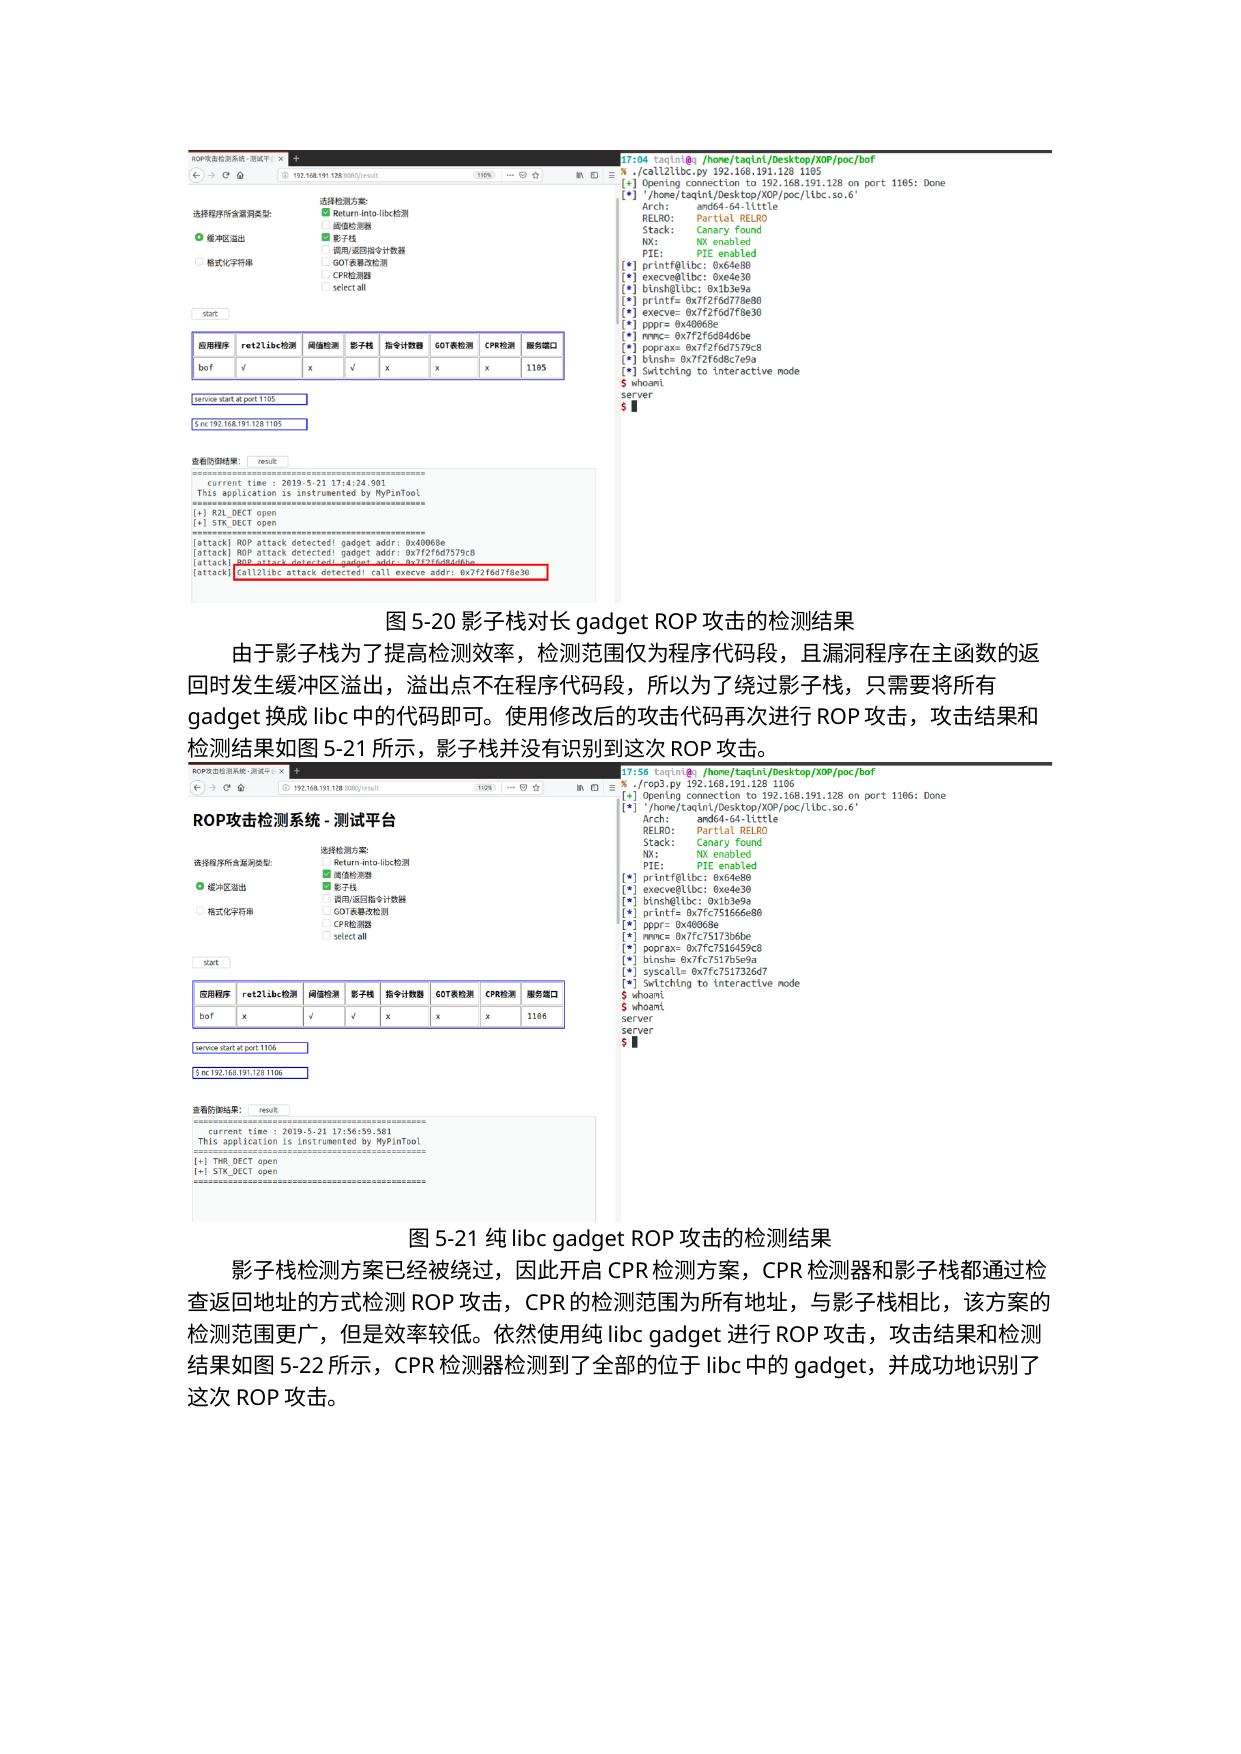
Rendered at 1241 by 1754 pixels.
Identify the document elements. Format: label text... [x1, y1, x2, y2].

picture [188, 762, 1053, 1222]
list 由于影子栈为了提高检测效率，检测范围仅为程序代码段，且漏洞程序在主函数的返回时发生缓冲区溢出，溢出点不在程序代码段，所以为了绕过影子栈，只需要将所有gadget换成libc中的代码即可。使用修改后的攻击代码再次进行ROP攻击，攻击结果和检测结果如图5-21所示，影子栈并没有识别到这次ROP攻击。 [187, 636, 1053, 763]
list 图5-21 纯libc gadget ROP攻击的检测结果 [187, 1221, 1053, 1253]
list 图5-20 影子栈对长gadget ROP攻击的检测结果 [187, 604, 1053, 636]
list 影子栈检测方案已经被绕过，因此开启CPR检测方案，CPR检测器和影子栈都通过检查返回地址的方式检测ROP攻击，CPR的检测范围为所有地址，与影子栈相比，该方案的检测范围更广，但是效率较低。依然使用纯libc gadget 进行ROP攻击，攻击结果和检测结果如图5-22所示，CPR检测器检测到了全部的位于libc中的gadget，并成功地识别了这次ROP攻击。 [187, 1253, 1053, 1412]
picture [188, 150, 1052, 605]
